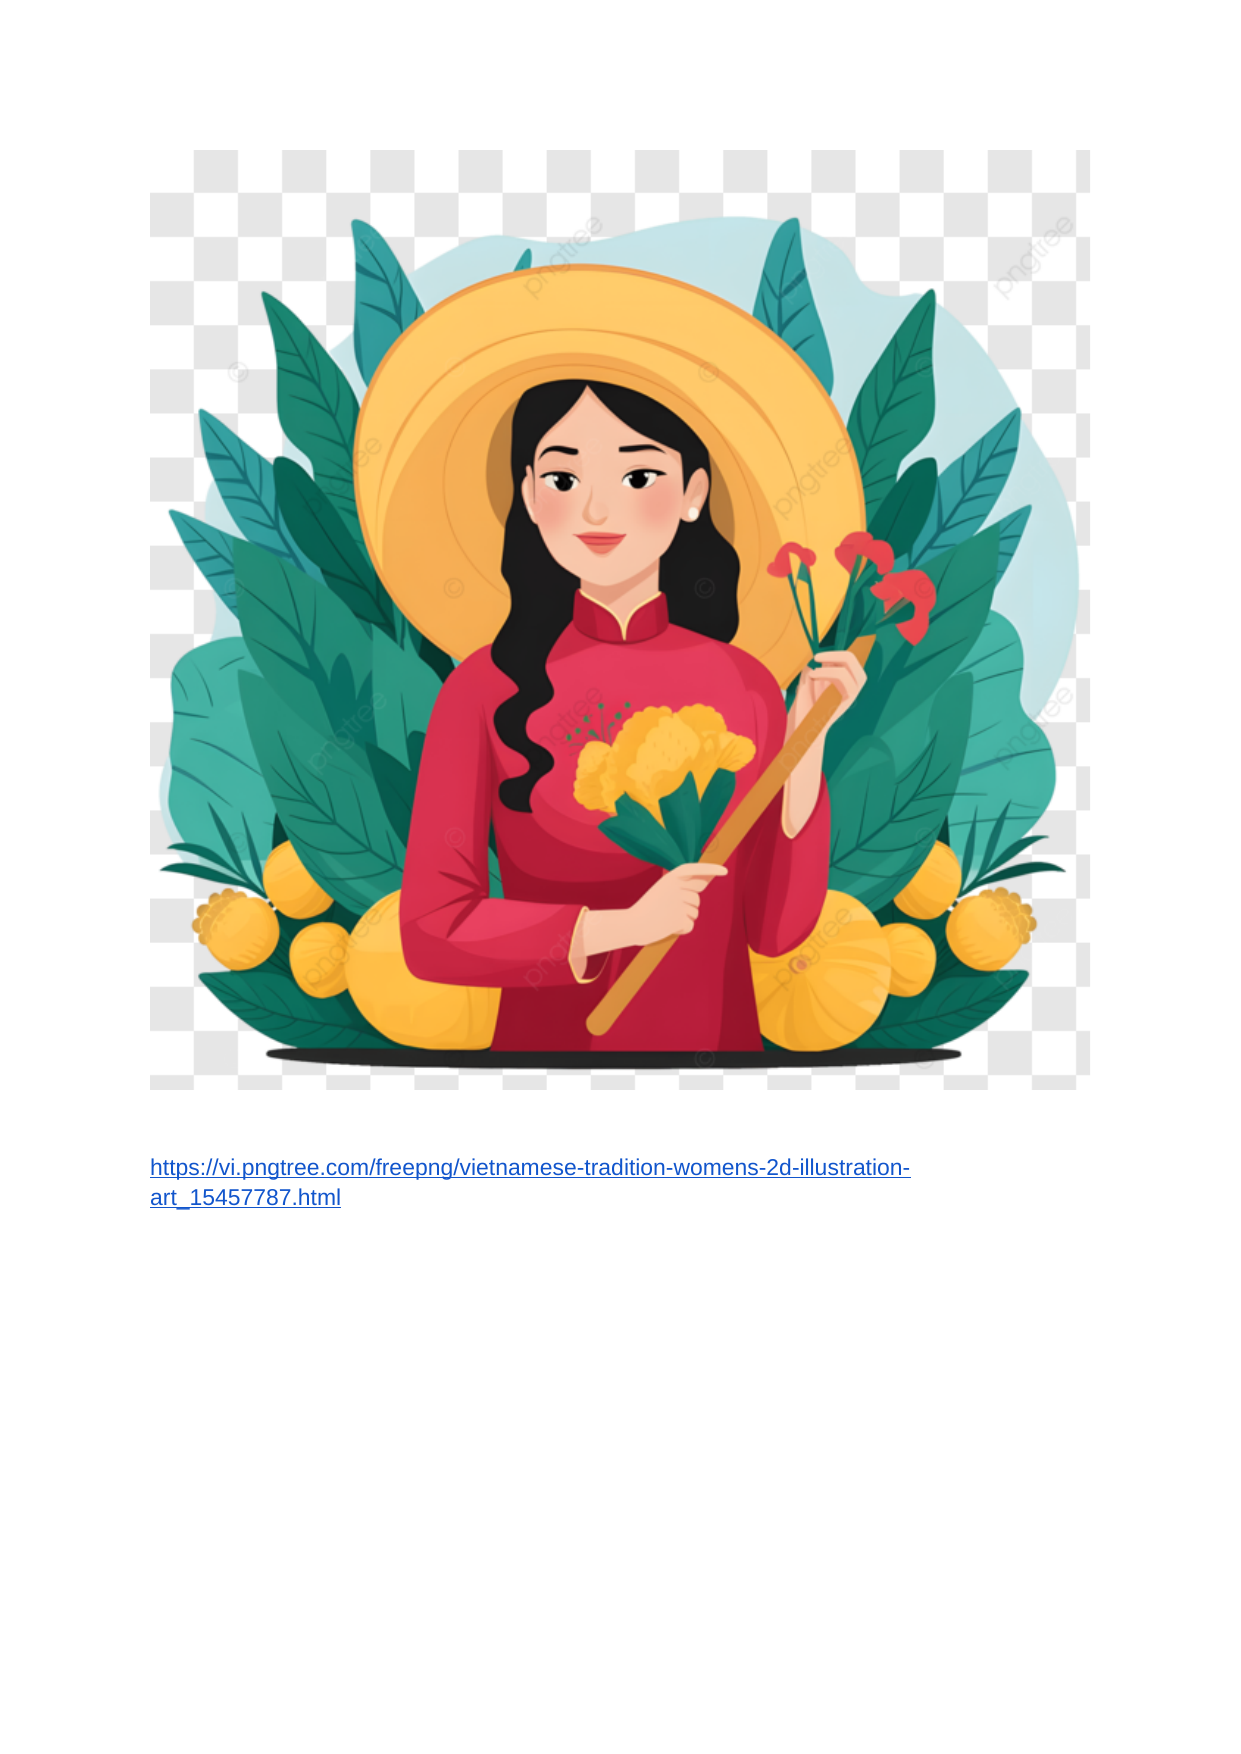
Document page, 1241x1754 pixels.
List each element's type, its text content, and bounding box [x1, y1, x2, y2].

picture [150, 150, 1091, 1090]
text https://vi.pngtree.com/freepng/vietnamese-tradition-womens-2d-illustration-art_15457787.html [150, 1154, 1090, 1210]
